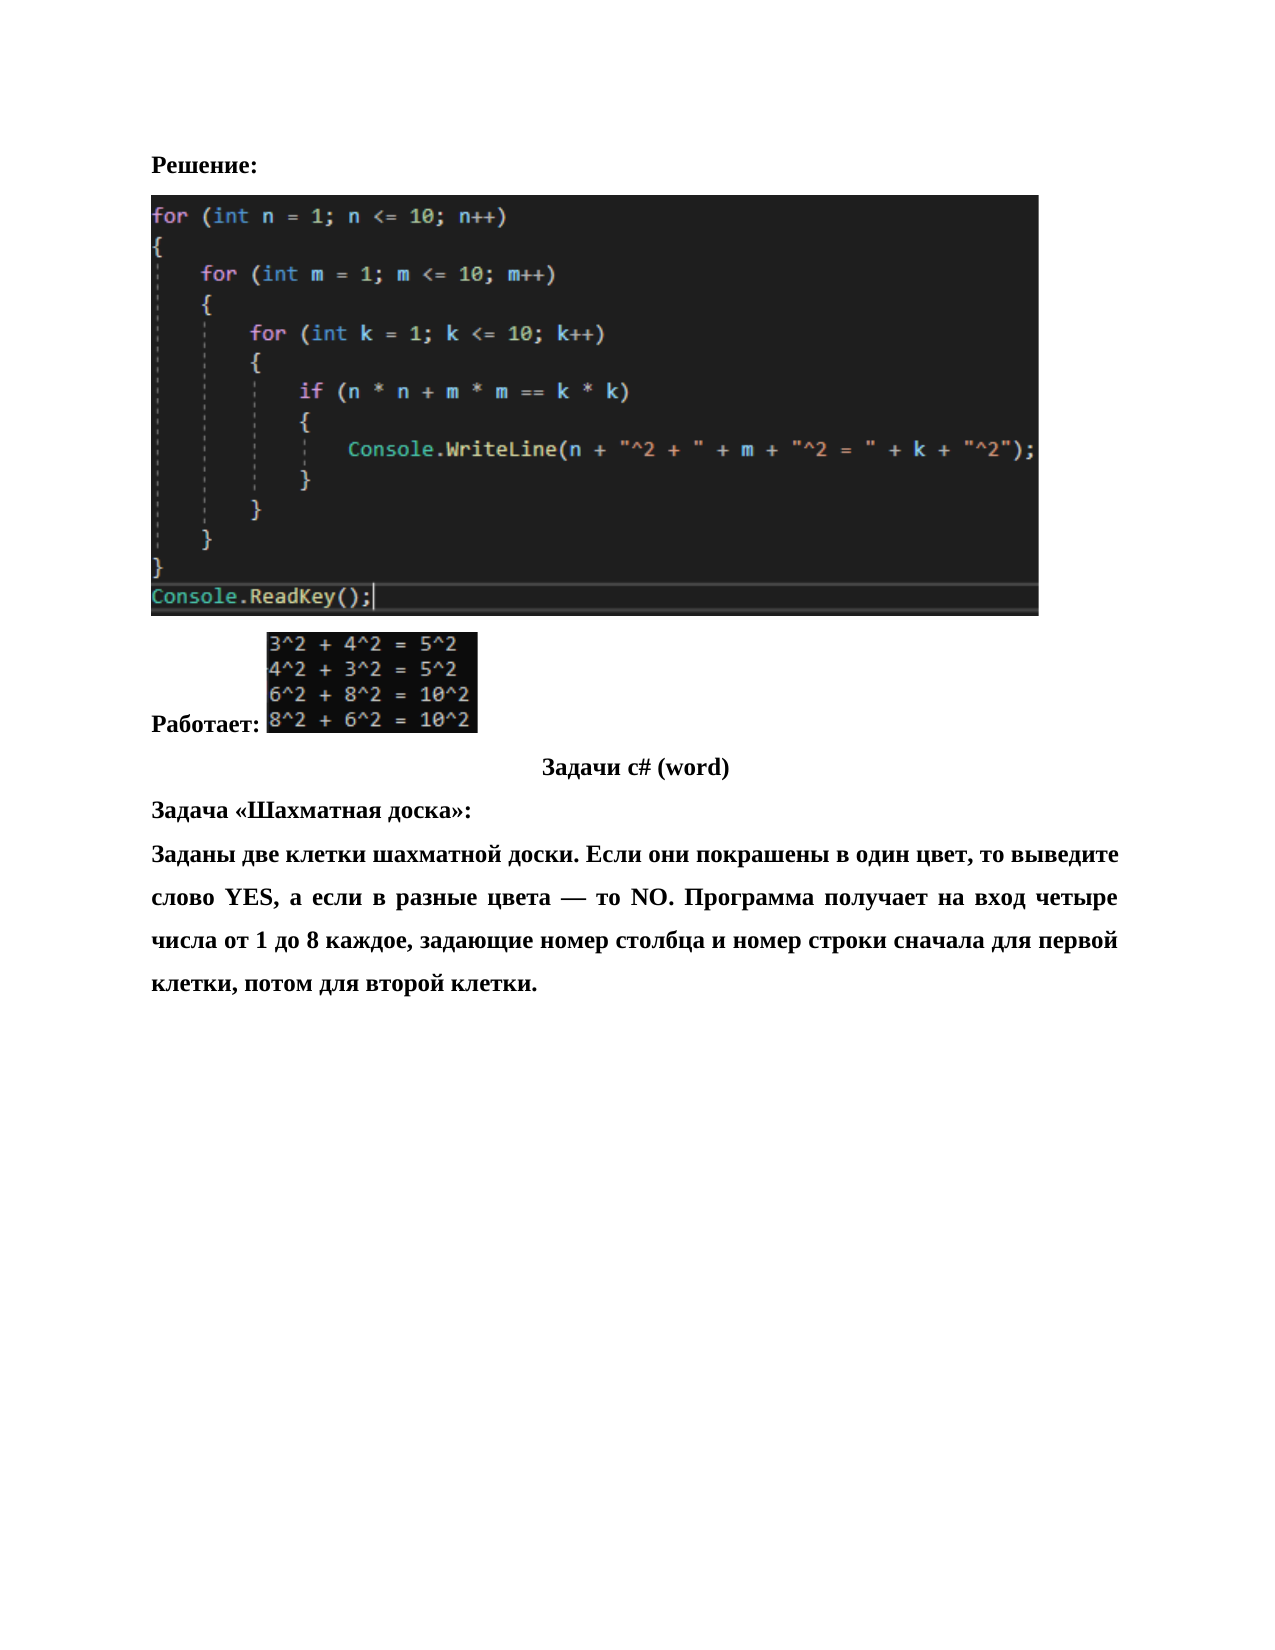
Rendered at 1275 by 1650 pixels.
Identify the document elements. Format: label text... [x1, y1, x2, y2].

text Работает: [151, 633, 1120, 738]
text Задачи c# (word) [151, 752, 1120, 781]
picture [266, 632, 478, 733]
text Задача «Шахматная доска»: [151, 796, 1120, 824]
picture [151, 195, 1039, 616]
text Заданы две клетки шахматной доски. Если они покрашены в один цвет, то выведите слово YES, а если в разные цвета — то NO. Программа получает на вход четыре числа от 1 до 8 каждое, задающие номер столбца и номер строки сначала для первой клетки, потом для второй клетки. [151, 839, 1120, 997]
